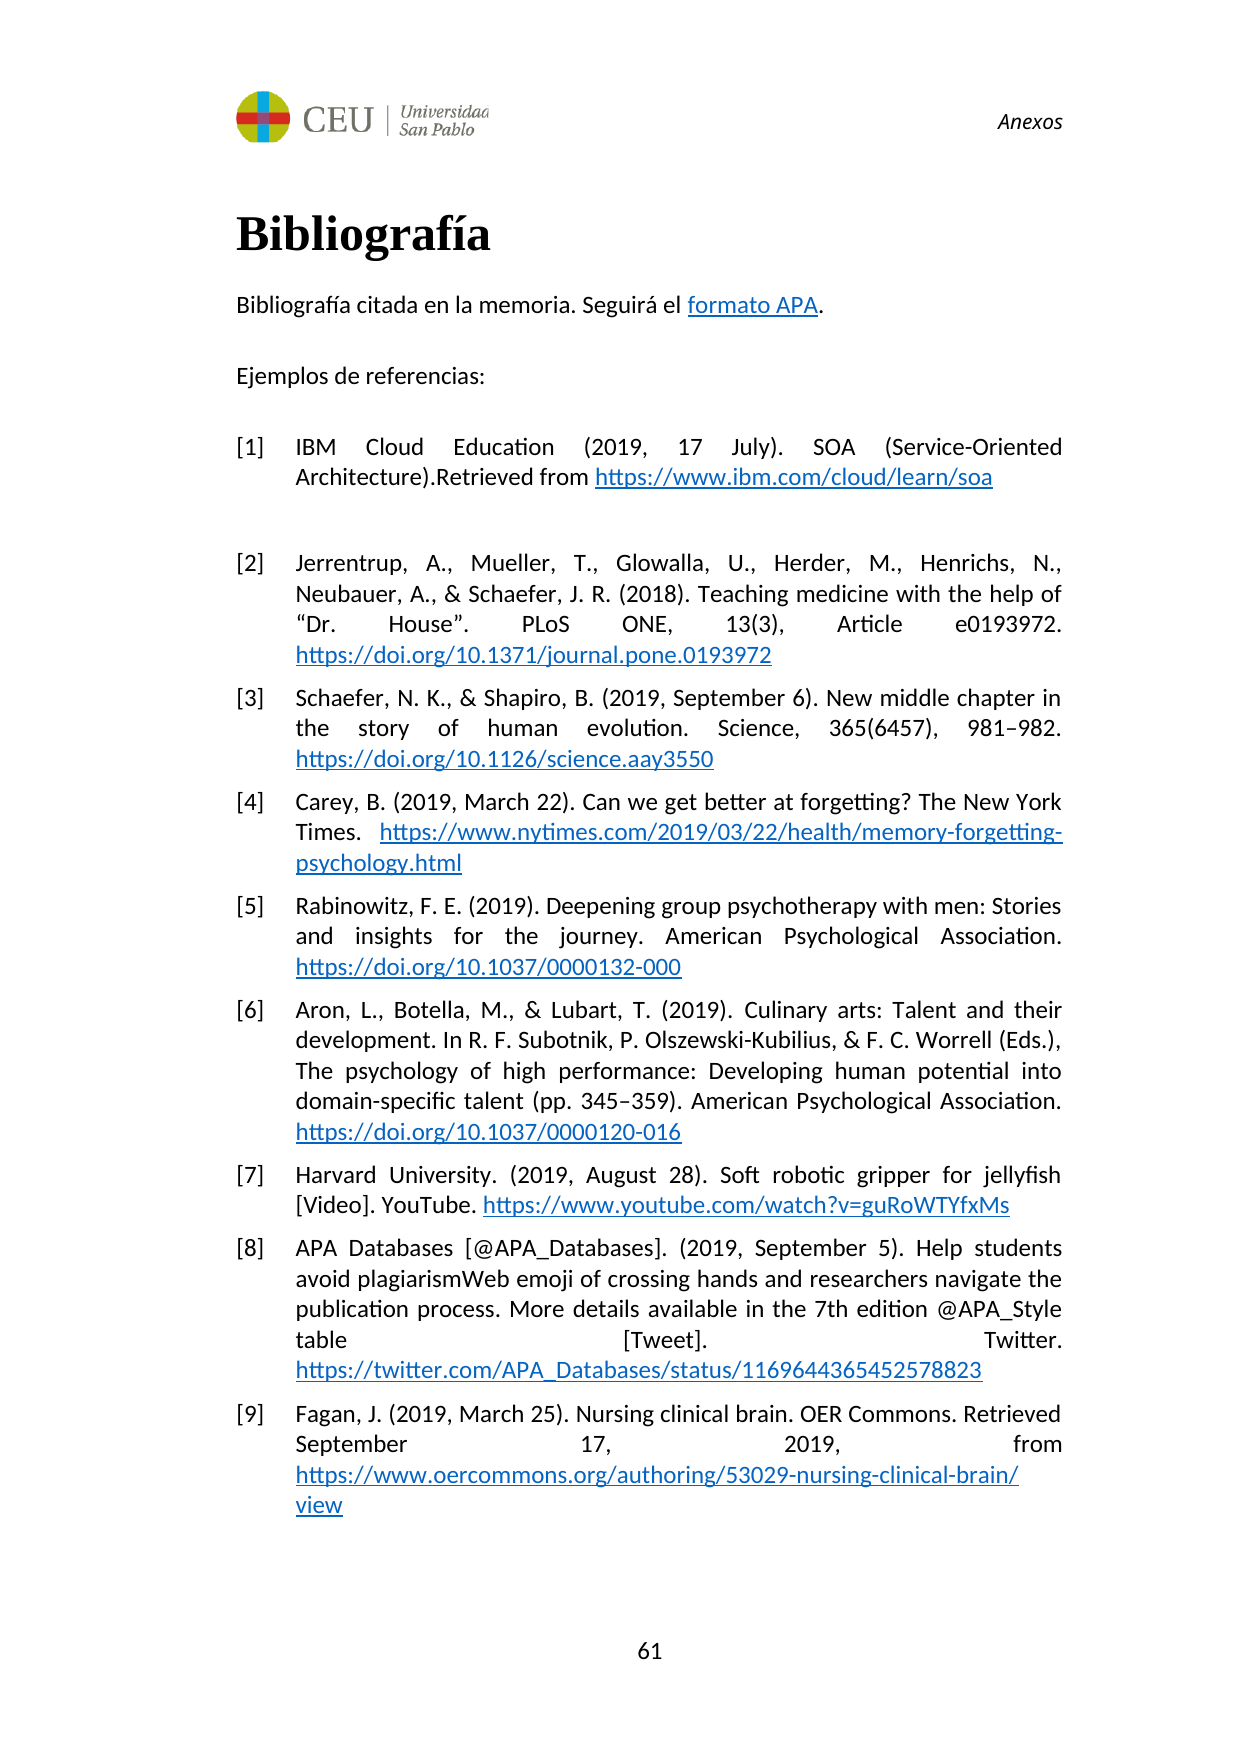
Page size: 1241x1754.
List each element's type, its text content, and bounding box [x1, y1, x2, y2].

list Jerrentrup, A., Mueller, T., Glowalla, U., Herder, M., Henrichs, N., Neubauer, A., & Schaefer, J. R. (2018). Teaching medicine with the help of “Dr. House”. PLoS ONE, 13(3), Article e0193972. https://doi.org/10.1371/journal.pone.0193972 [236, 547, 1063, 669]
list IBM Cloud Education (2019, 17 July). SOA (Service-Oriented Architecture).Retrieved from https://www.ibm.com/cloud/learn/soa [236, 431, 1063, 492]
list Aron, L., Botella, M., & Lubart, T. (2019). Culinary arts: Talent and their development. In R. F. Subotnik, P. Olszewski-Kubilius, & F. C. Worrell (Eds.), The psychology of high performance: Developing human potential into domain-specific talent (pp. 345–359). American Psychological Association. https://doi.org/10.1037/0000120-016 [236, 994, 1063, 1147]
list APA Databases [@APA_Databases]. (2019, September 5). Help students avoid plagiarismWeb emoji of crossing hands and researchers navigate the publication process. More details available in the 7th edition @APA_Style table [Tweet]. Twitter. https://twitter.com/APA_Databases/status/1169644365452578823 [236, 1233, 1063, 1385]
subtitle Bibliografía [236, 204, 492, 261]
list Schaefer, N. K., & Shapiro, B. (2019, September 6). New middle chapter in the story of human evolution. Science, 365(6457), 981–982. https://doi.org/10.1126/science.aay3550 [236, 682, 1063, 773]
text Ejemplos de referencias: [236, 360, 1063, 390]
text Bibliografía citada en la memoria. Seguirá el formato APA. [236, 191, 1063, 320]
list Carey, B. (2019, March 22). Can we get better at forgetting? The New York Times. https://www.nytimes.com/2019/03/22/health/memory-forgetting-psychology.html [236, 786, 1063, 877]
picture [235, 89, 489, 143]
list Rabinowitz, F. E. (2019). Deepening group psychotherapy with men: Stories and insights for the journey. American Psychological Association. https://doi.org/10.1037/0000132-000 [236, 890, 1063, 981]
list Harvard University. (2019, August 28). Soft robotic gripper for jellyfish [Video]. YouTube. https://www.youtube.com/watch?v=guRoWTYfxMs [236, 1159, 1063, 1220]
list Fagan, J. (2019, March 25). Nursing clinical brain. OER Commons. Retrieved September 17, 2019, from https://www.oercommons.org/authoring/53029-nursing-clinical-brain/view [236, 1398, 1063, 1520]
